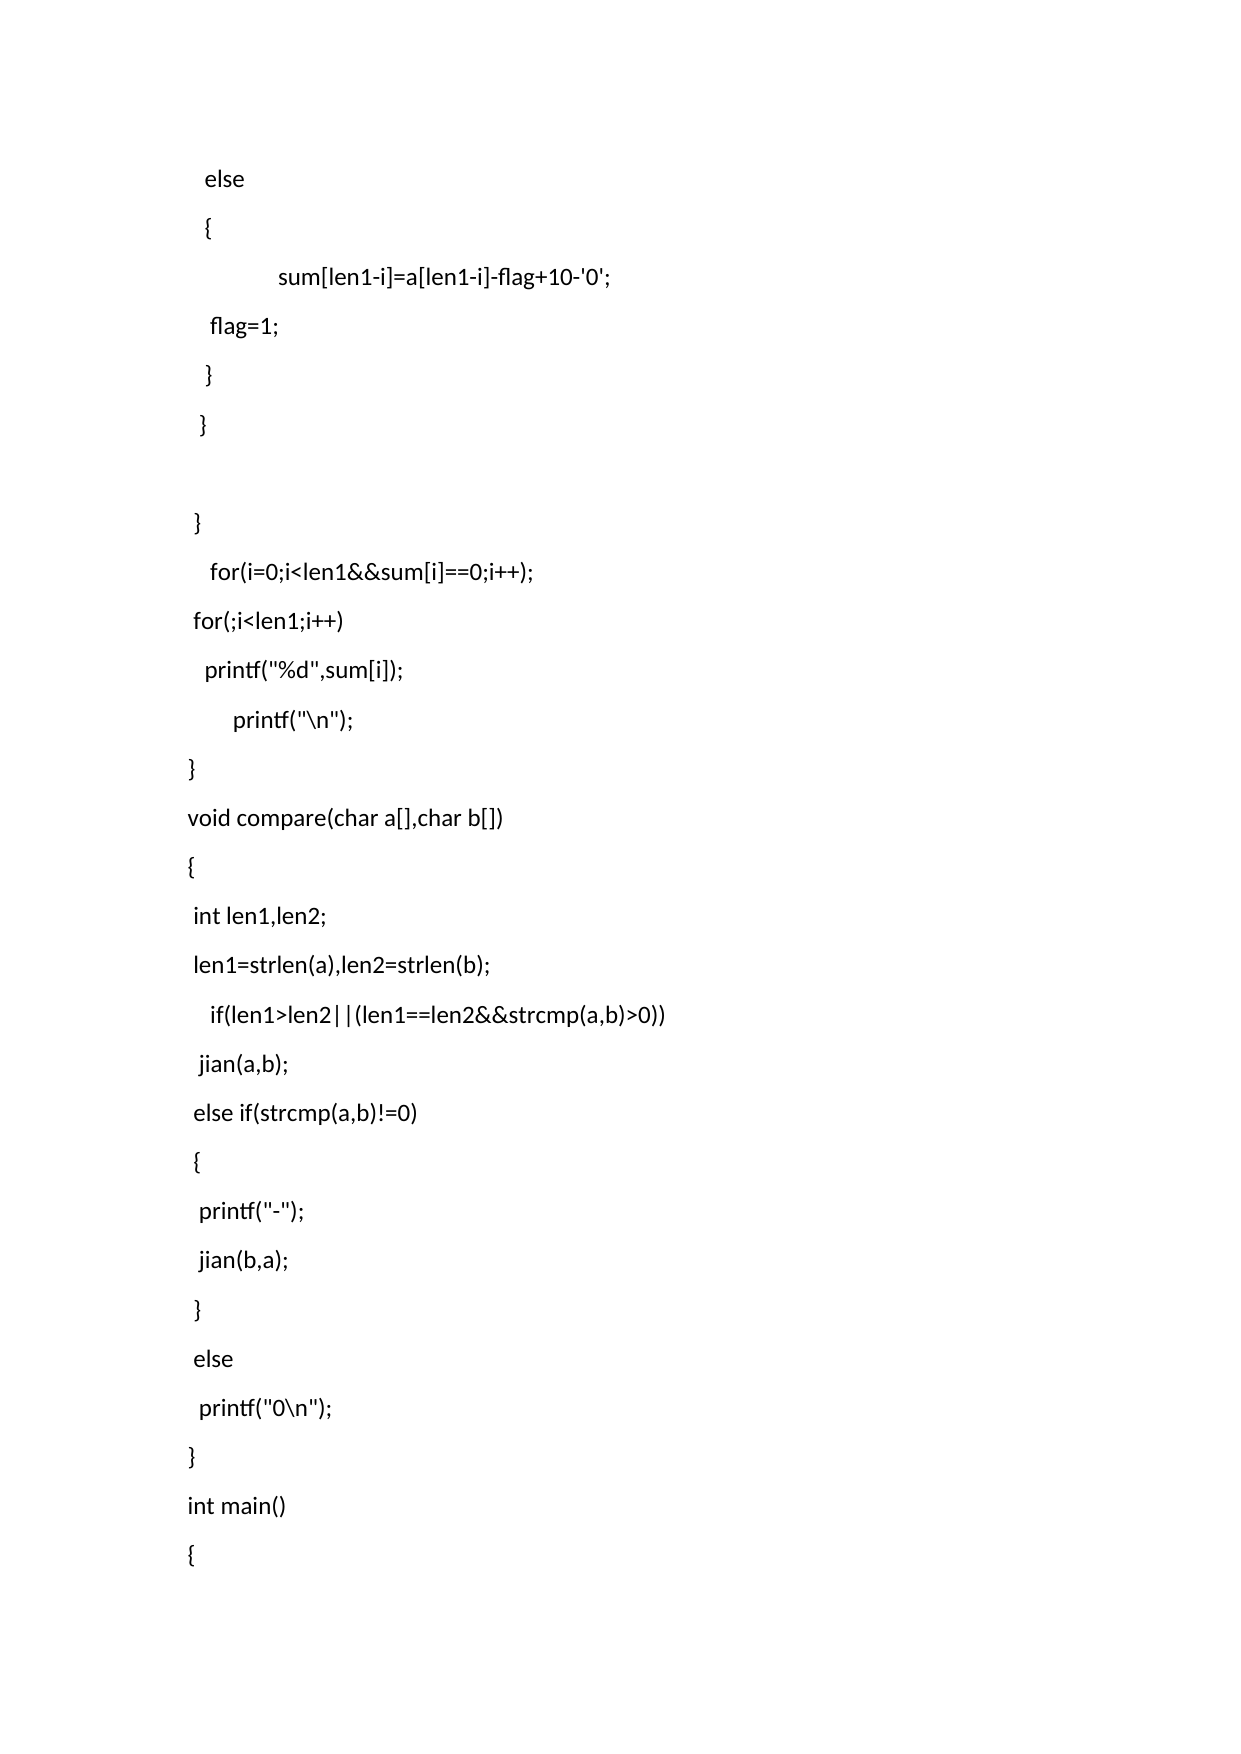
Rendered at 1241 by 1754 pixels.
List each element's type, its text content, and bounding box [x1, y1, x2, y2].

text if(len1>len2||(len1==len2&&strcmp(a,b)>0)) [187, 998, 1053, 1030]
text int len1,len2; [187, 899, 1053, 932]
text int main() [187, 1489, 1053, 1522]
text } [187, 359, 1053, 391]
text { [187, 1539, 1053, 1571]
text void compare(char a[],char b[]) [187, 801, 1053, 834]
text else [187, 1342, 1053, 1374]
text } [187, 1293, 1053, 1325]
text else [187, 162, 1053, 194]
text } [187, 408, 1053, 440]
text printf("\n"); [187, 703, 1053, 735]
text printf("-"); [187, 1194, 1053, 1227]
text for(i=0;i<len1&&sum[i]==0;i++); [187, 555, 1053, 588]
text } [187, 1440, 1053, 1473]
text flag=1; [187, 309, 1053, 342]
text { [187, 1145, 1053, 1178]
text else if(strcmp(a,b)!=0) [187, 1096, 1053, 1129]
text for(;i<len1;i++) [187, 604, 1053, 637]
text len1=strlen(a),len2=strlen(b); [187, 949, 1053, 981]
text } [187, 752, 1053, 784]
text } [187, 506, 1053, 539]
text { [187, 850, 1053, 883]
text printf("%d",sum[i]); [187, 654, 1053, 686]
text jian(b,a); [187, 1244, 1053, 1276]
text sum[len1-i]=a[len1-i]-flag+10-'0'; [187, 260, 1053, 293]
text printf("0\n"); [187, 1391, 1053, 1424]
text { [187, 211, 1053, 244]
text jian(a,b); [187, 1047, 1053, 1079]
